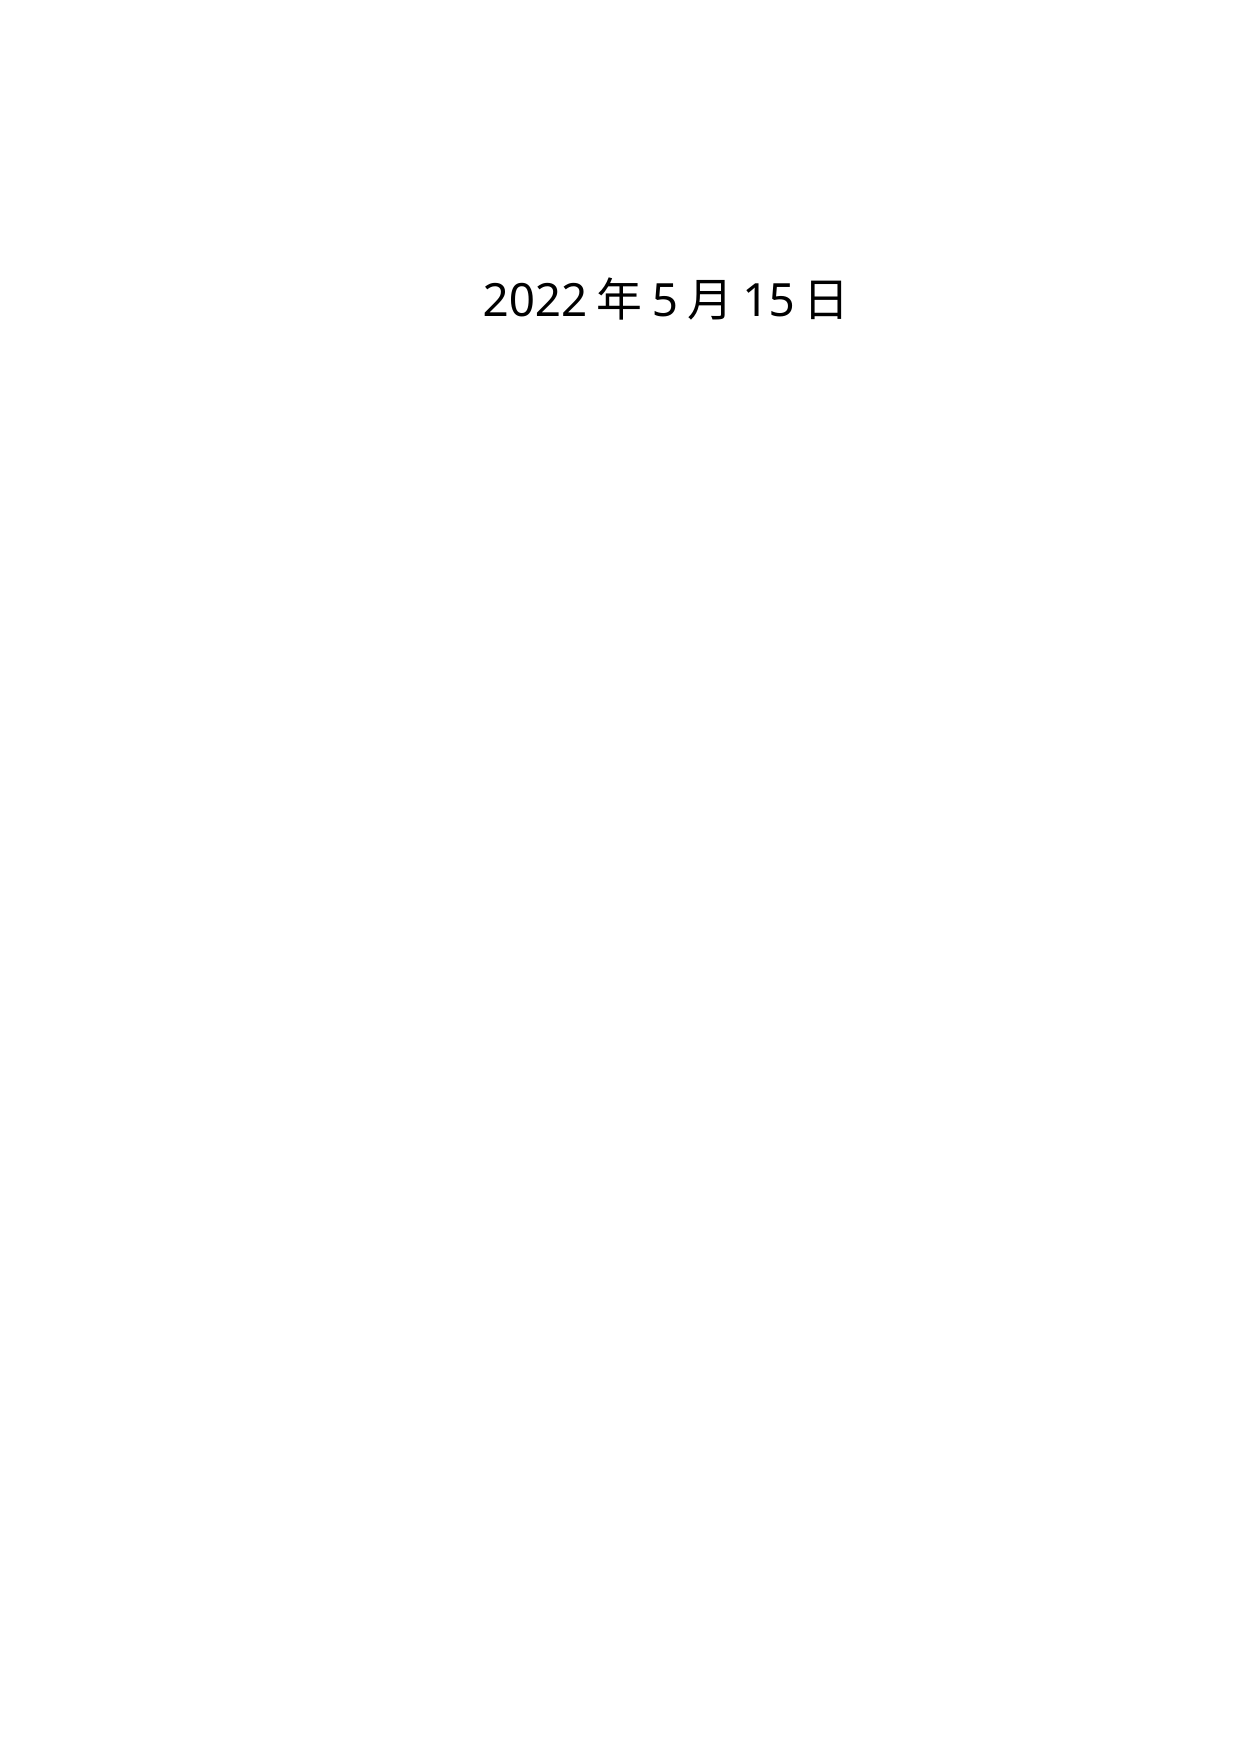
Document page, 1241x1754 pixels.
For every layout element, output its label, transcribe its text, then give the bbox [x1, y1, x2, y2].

text 2022年5月15日 [187, 263, 1053, 331]
